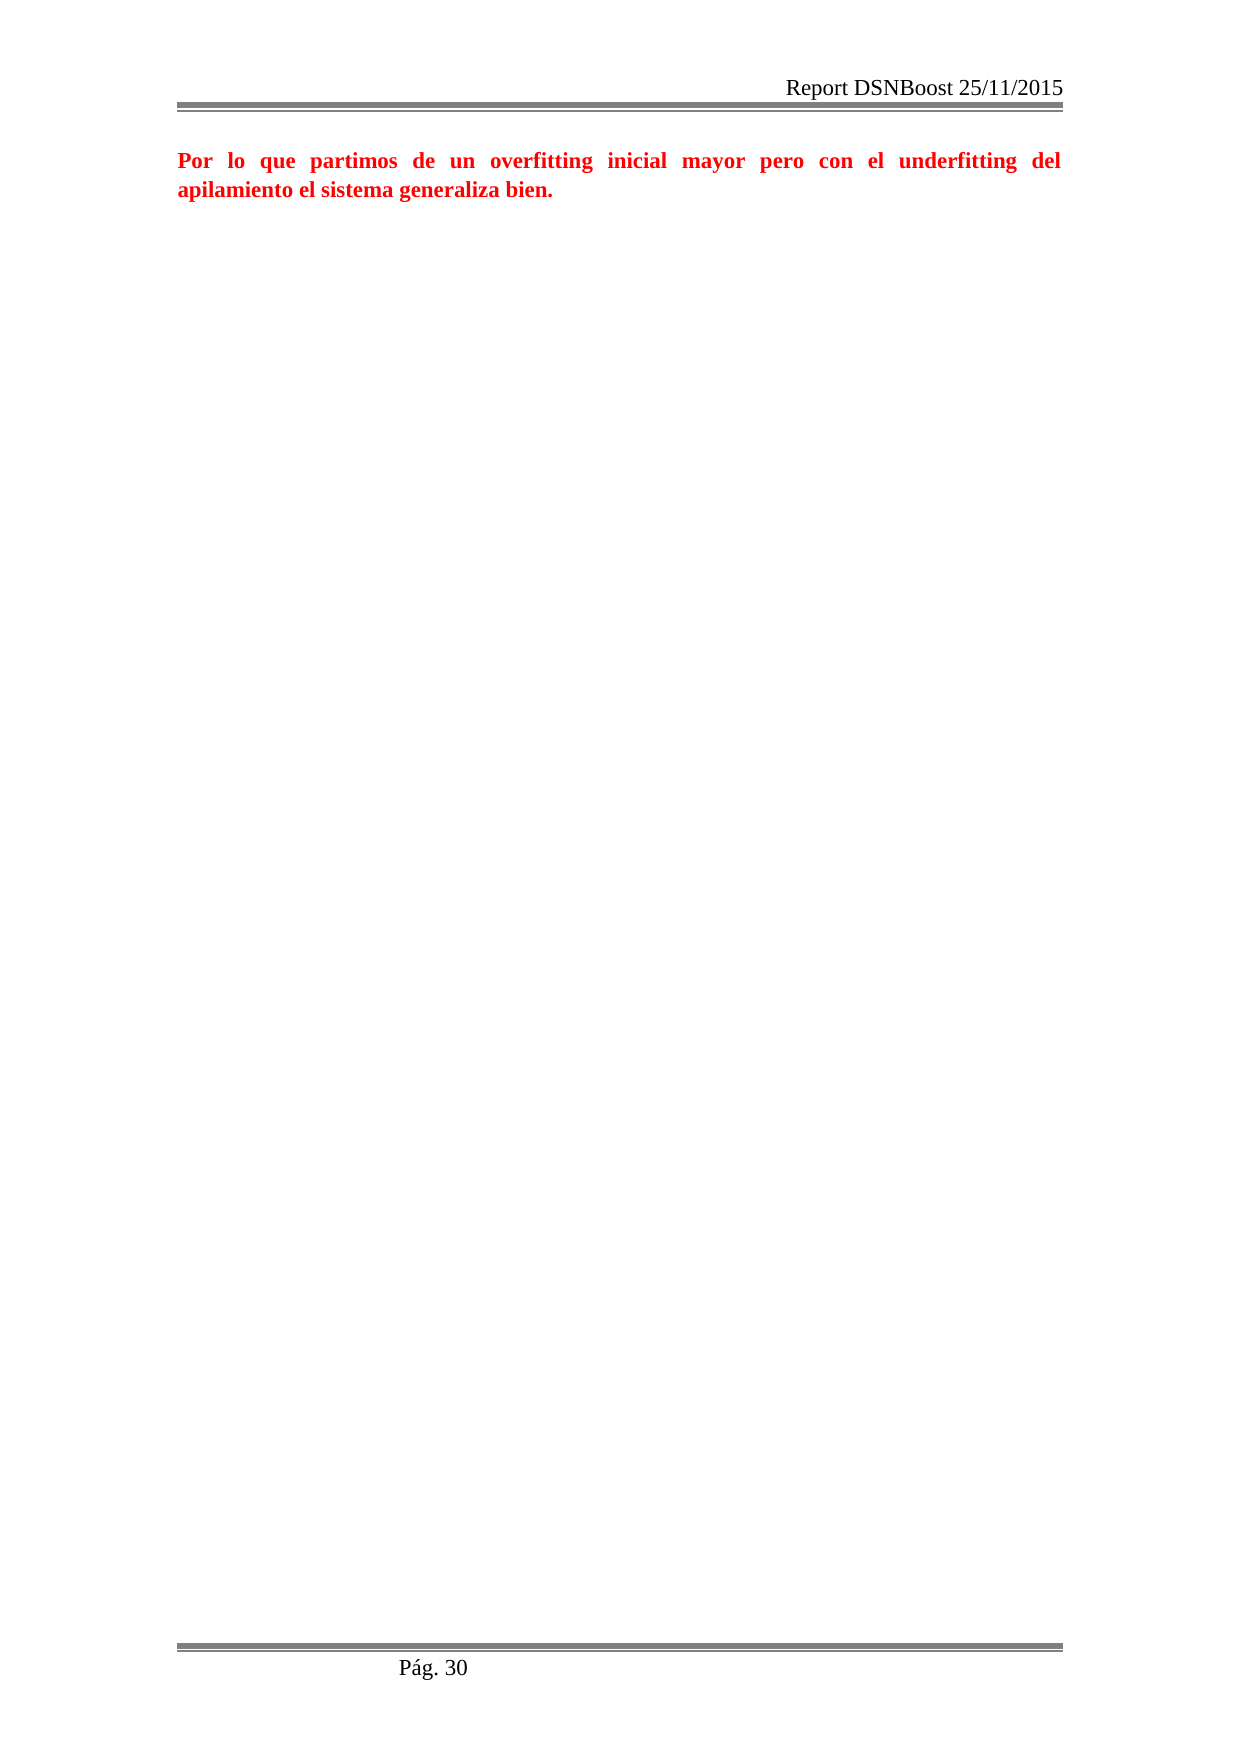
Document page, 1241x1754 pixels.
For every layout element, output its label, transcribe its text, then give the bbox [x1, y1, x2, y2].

text Por lo que partimos de un overfitting inicial mayor pero con el underfitting del apilamiento el sistema generaliza bien. [177, 148, 1063, 203]
